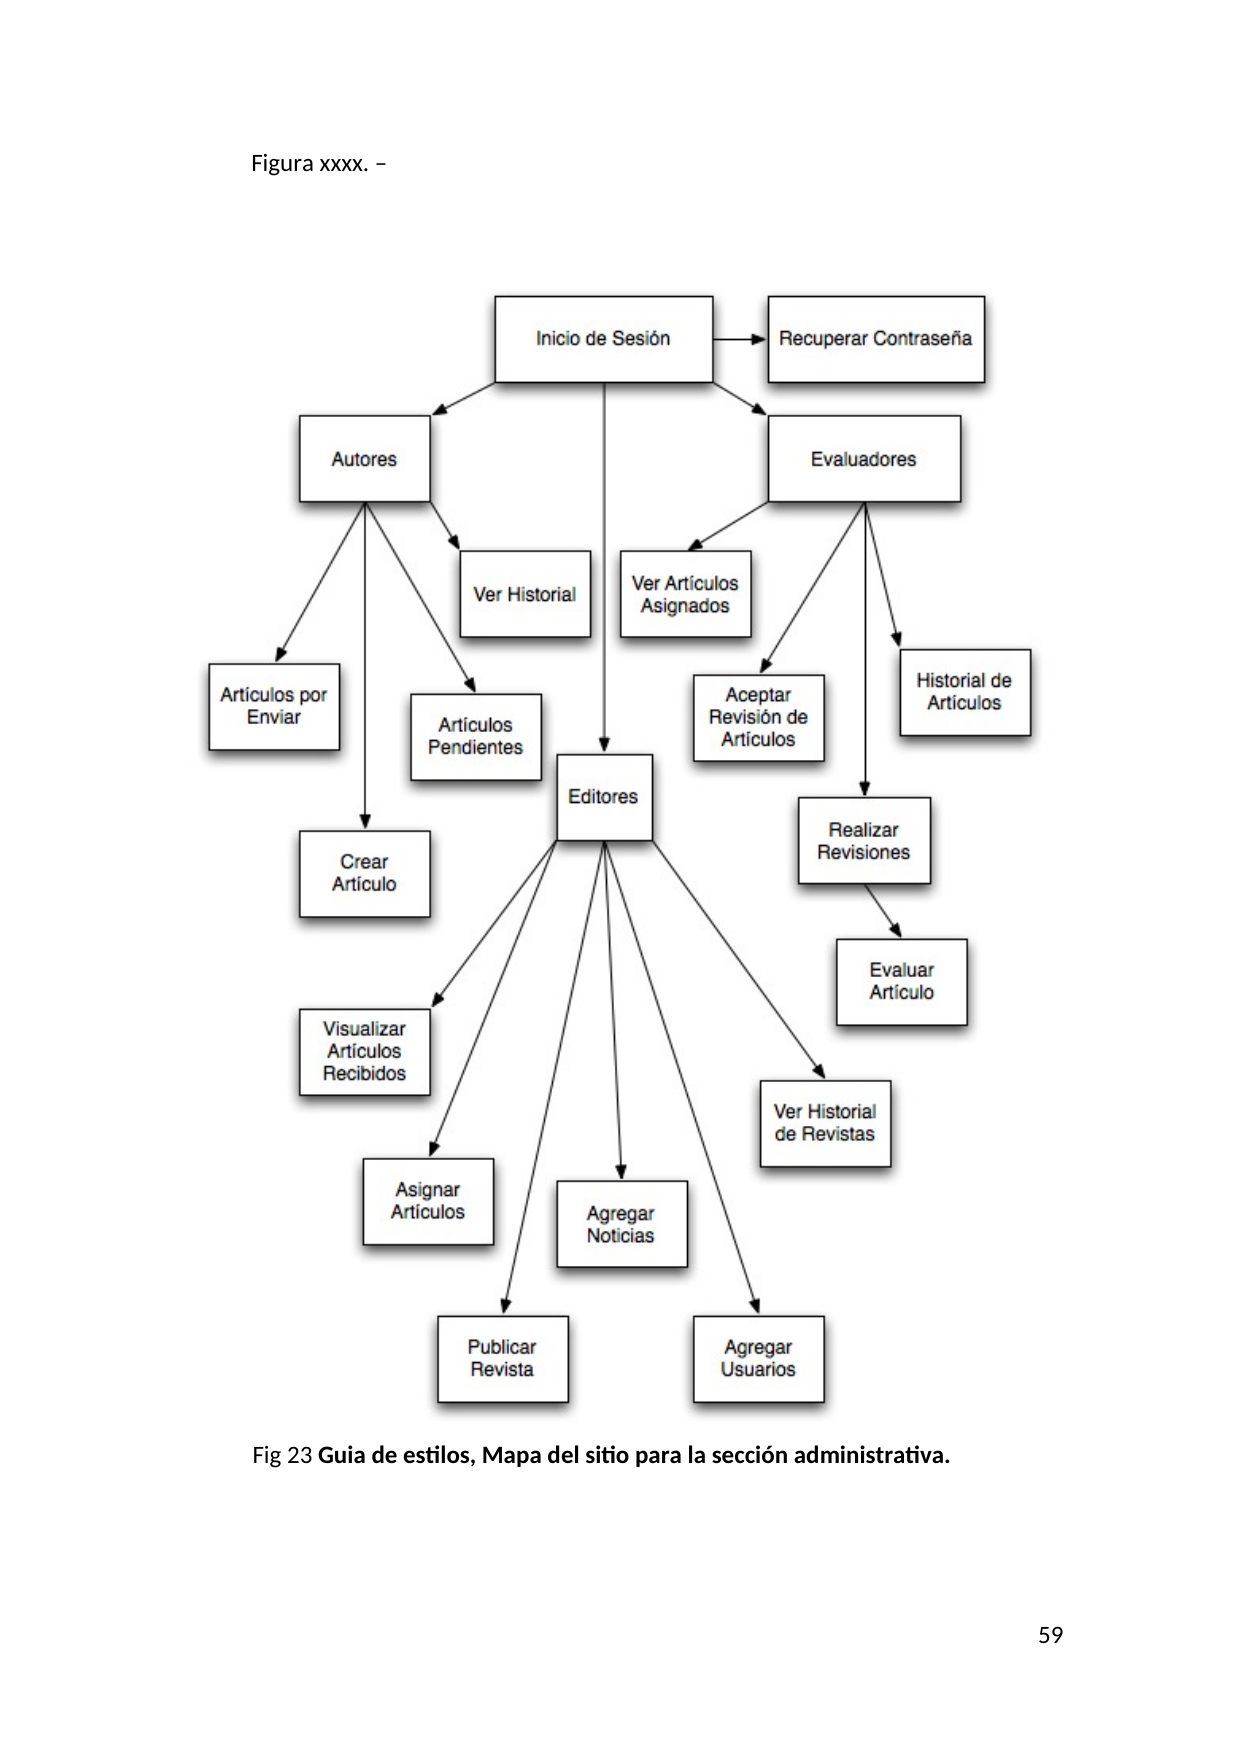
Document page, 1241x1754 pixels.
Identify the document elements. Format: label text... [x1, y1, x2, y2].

list Fig 23 Guia de estilos, Mapa del sitio para la sección administrativa. [252, 1439, 1063, 1470]
text Figura xxxx. – [177, 148, 1063, 178]
picture [177, 269, 1062, 1440]
